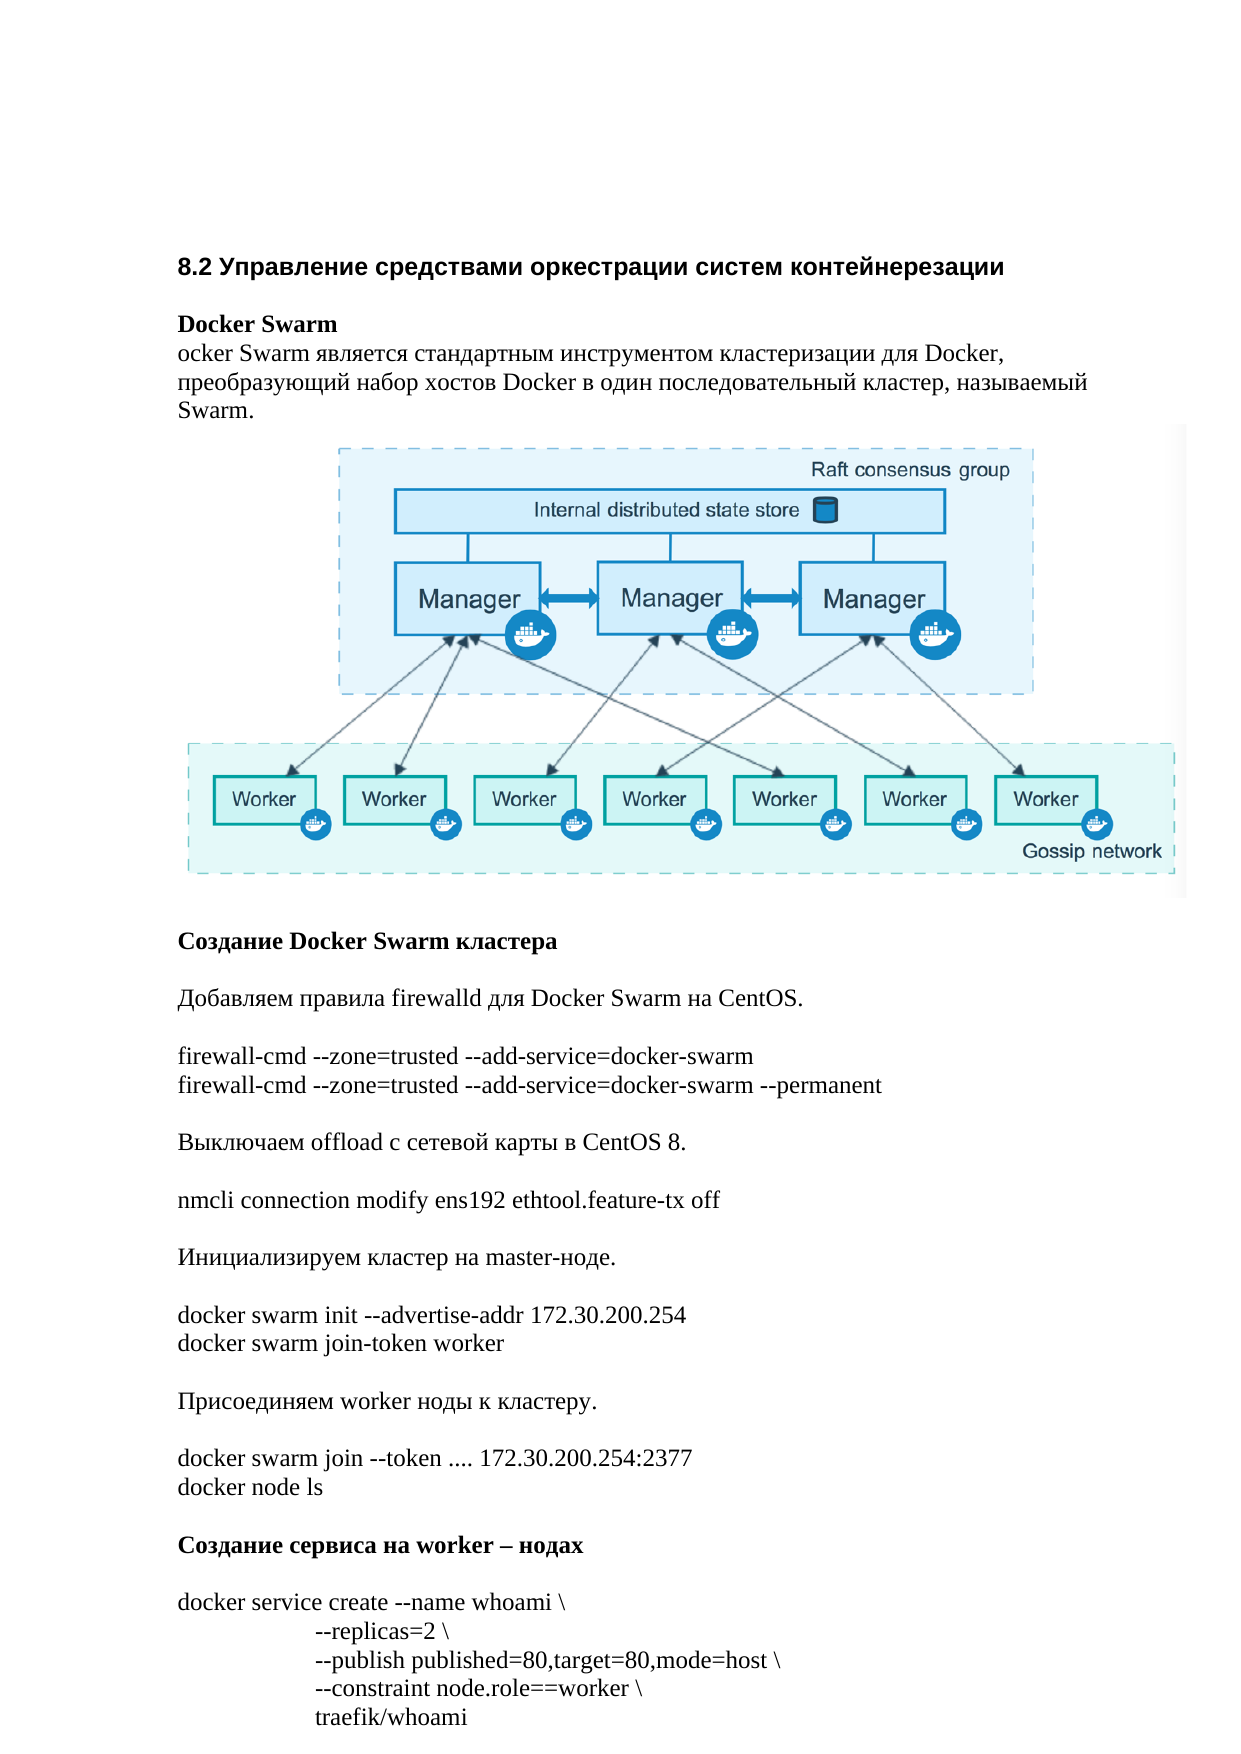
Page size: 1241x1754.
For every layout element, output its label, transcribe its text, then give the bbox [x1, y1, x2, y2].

text Создание сервиса на worker – нодах [177, 1530, 1152, 1558]
text --replicas=2 \ [177, 1616, 1152, 1645]
subtitle 8.2 Управление средствами оркестрации систем контейнерезации [177, 252, 1152, 280]
text firewall-cmd --zone=trusted --add-service=docker-swarm [177, 1041, 1152, 1070]
text docker swarm init --advertise-addr 172.30.200.254 [177, 1300, 1152, 1328]
text Выключаем offload с сетевой карты в CentOS 8. [177, 1127, 1152, 1156]
text Присоединяем worker ноды к кластеру. [177, 1386, 1152, 1415]
text nmcli connection modify ens192 ethtool.feature-tx off [177, 1185, 1152, 1213]
text ocker Swarm является стандартным инструментом кластеризации для Docker, преобразующий набор хостов Docker в один последовательный кластер, называемый Swarm. [177, 338, 1152, 424]
text Инициализируем кластер на master-ноде. [177, 1242, 1152, 1271]
text docker swarm join --token .... 172.30.200.254:2377 [177, 1443, 1152, 1472]
text Добавляем правила firewalld для Docker Swarm на CentOS. [177, 983, 1152, 1012]
picture [177, 424, 1187, 898]
text --constraint node.role==worker \ [177, 1673, 1152, 1702]
text docker node ls [177, 1472, 1152, 1501]
text Docker Swarm [177, 309, 1152, 338]
text docker service create --name whoami \ [177, 1587, 1152, 1616]
text docker swarm join-token worker [177, 1328, 1152, 1357]
text traefik/whoami [177, 1702, 1152, 1731]
text --publish published=80,target=80,mode=host \ [177, 1645, 1152, 1673]
text firewall-cmd --zone=trusted --add-service=docker-swarm --permanent [177, 1070, 1152, 1098]
text Создание Docker Swarm кластера [177, 926, 1152, 955]
